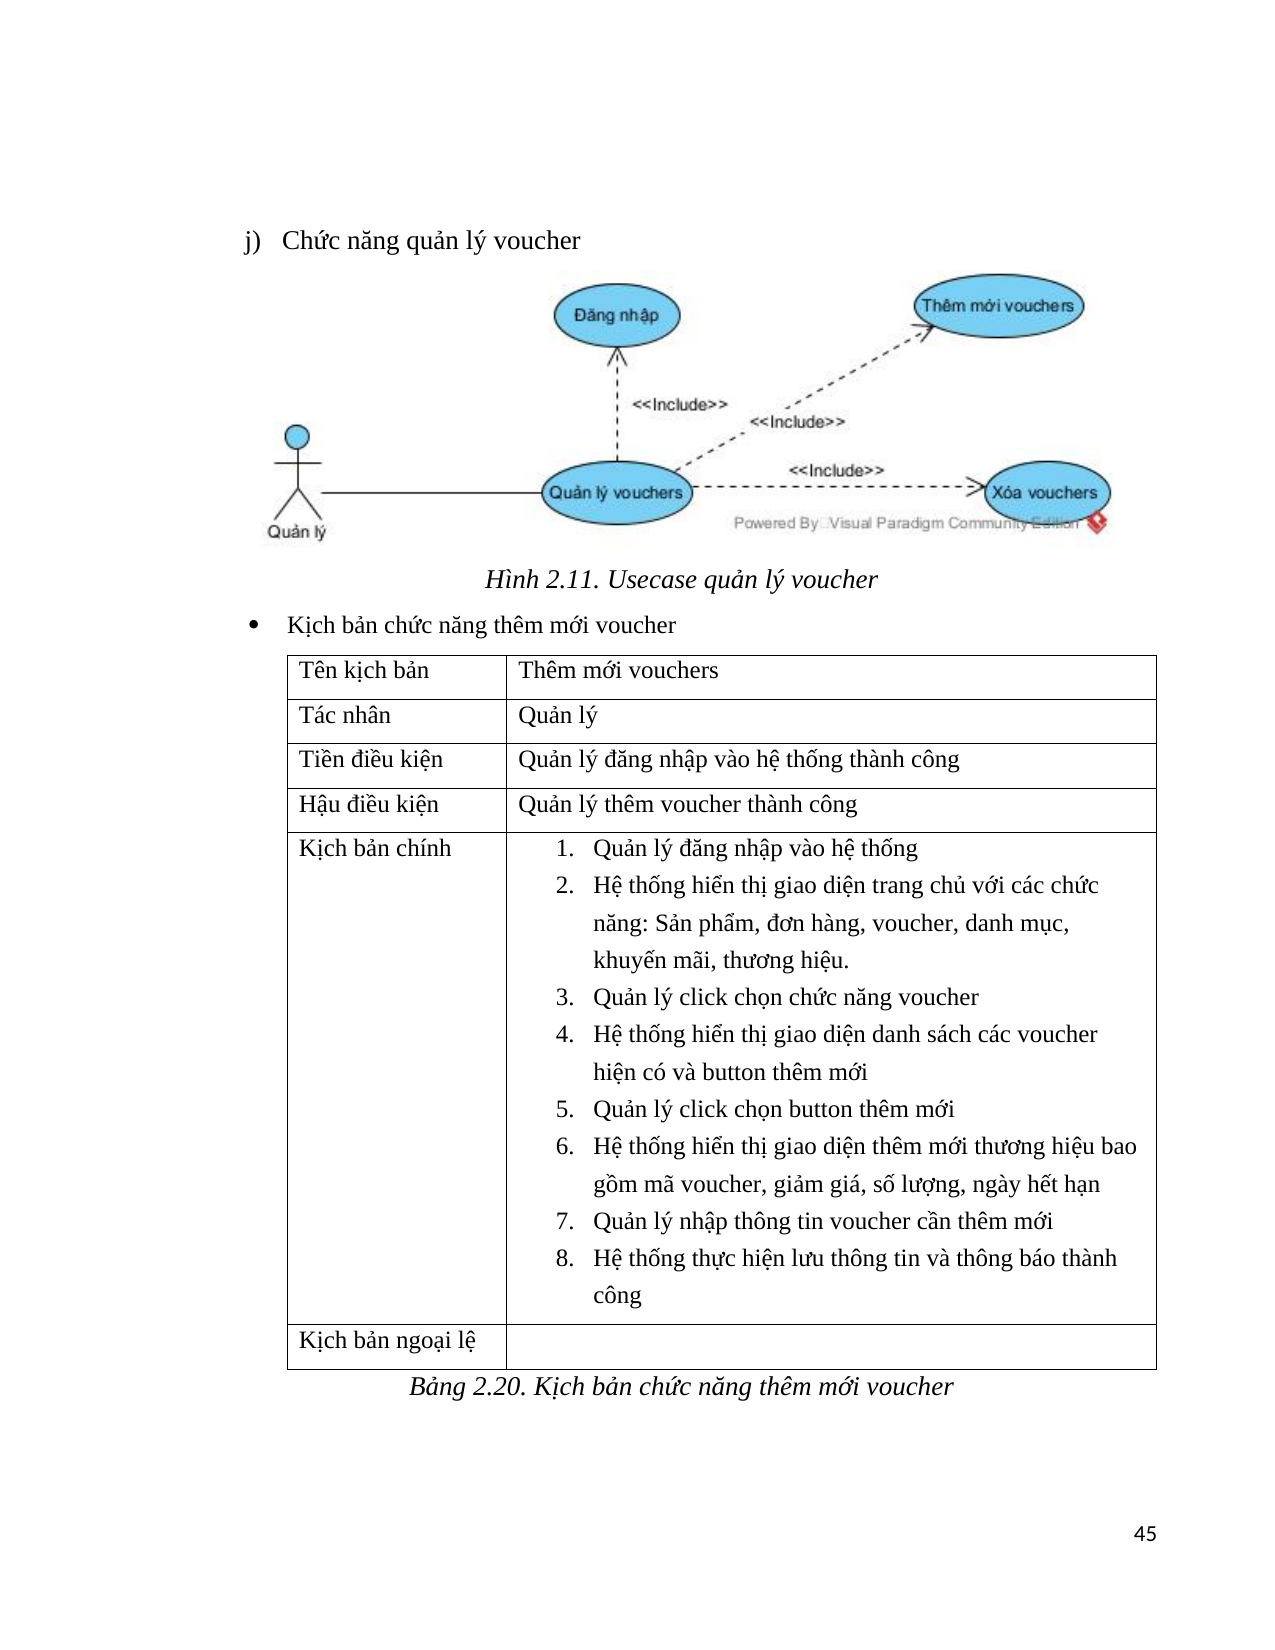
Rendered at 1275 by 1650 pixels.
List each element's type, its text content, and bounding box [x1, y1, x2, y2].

table_cell Tiền điều kiện [288, 744, 506, 788]
picture [249, 271, 1116, 549]
table_cell Kịch bản ngoại lệ [288, 1325, 506, 1369]
table_cell Quản lý đăng nhập vào hệ thống thành công [507, 744, 1156, 788]
table_cell Kịch bản chính [288, 833, 506, 1324]
table_cell Quản lý thêm voucher thành công [507, 789, 1156, 832]
table_cell [507, 1325, 1156, 1369]
table_cell Hậu điều kiện [288, 789, 506, 832]
table_cell Quản lý đăng nhập vào hệ thống Hệ thống hiển thị giao diện trang chủ với các chức năng: Sản phẩm, đơn hàng, voucher, danh mục, khuyến mãi, thương hiệu. Quản lý click chọn chức năng voucher Hệ thống hiển thị giao diện danh sách các voucher hiện có và button thêm mới Quản lý click chọn button thêm mới Hệ thống hiển thị giao diện thêm mới thương hiệu bao gồm mã voucher, giảm giá, số lượng, ngày hết hạn Quản lý nhập thông tin voucher cần thêm mới Hệ thống thực hiện lưu thông tin và thông báo thành công [507, 833, 1156, 1324]
text Hình 2.11. Usecase quản lý voucher [208, 563, 1154, 594]
table_header Tên kịch bản [288, 656, 506, 699]
list Chức năng quản lý voucher [244, 224, 1154, 256]
list Kịch bản chức năng thêm mới voucher [249, 610, 1154, 639]
table_header Thêm mới vouchers [507, 656, 1156, 699]
text Bảng 2.20. Kịch bản chức năng thêm mới voucher [208, 1370, 1154, 1401]
table_cell Tác nhân [288, 700, 506, 743]
table_cell Quản lý [507, 700, 1156, 743]
